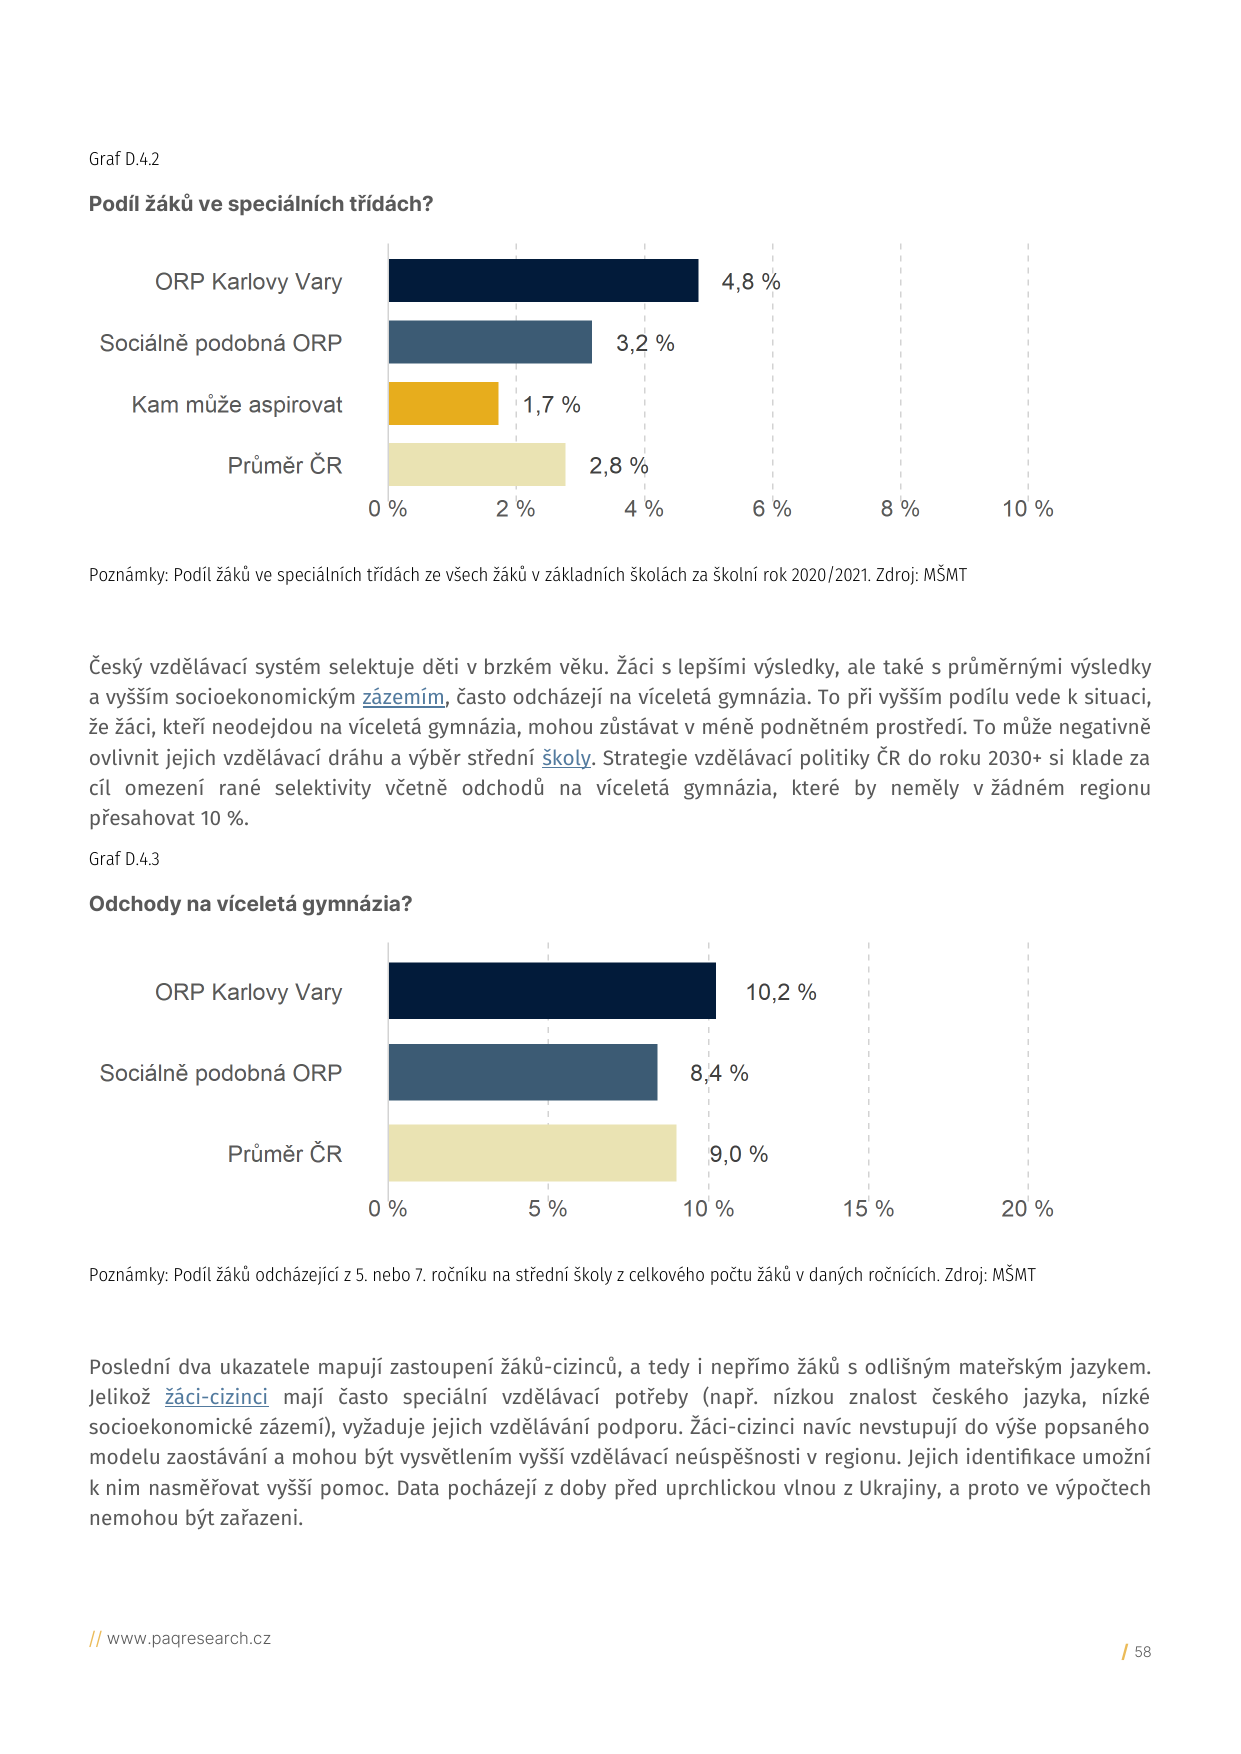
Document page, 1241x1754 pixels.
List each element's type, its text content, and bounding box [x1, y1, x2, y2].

text Odchody na víceletá gymnázia? [89, 886, 1152, 916]
text Graf D.4.3 [89, 847, 1152, 870]
picture [88, 916, 1139, 1248]
picture [88, 216, 1139, 548]
text Poznámky: Podíl žáků odcházející z 5. nebo 7. ročníku na střední školy z celkového počtu žáků v daných ročnících. Zdroj: MŠMT [89, 1264, 1152, 1287]
text Poznámky: Podíl žáků ve speciálních třídách ze všech žáků v základních školách za školní rok 2020/2021. Zdroj: MŠMT [89, 564, 1152, 587]
text Český vzdělávací systém selektuje děti v brzkém věku. Žáci s lepšími výsledky, ale také s průměrnými výsledky a vyšším socioekonomickým zázemím, často odcházejí na víceletá gymnázia. To při vyšším podílu vede k situaci, že žáci, kteří neodejdou na víceletá gymnázia, mohou zůstávat v méně podnětném prostředí. To může negativně ovlivnit jejich vzdělávací dráhu a výběr střední školy. Strategie vzdělávací politiky ČR do roku 2030+ si klade za cíl omezení rané selektivity včetně odchodů na víceletá gymnázia, které by neměly v žádném regionu přesahovat 10 %. [89, 649, 1152, 831]
text Poslední dva ukazatele mapují zastoupení žáků-cizinců, a tedy i nepřímo žáků s odlišným mateřským jazykem. Jelikož žáci-cizinci mají často speciální vzdělávací potřeby (např. nízkou znalost českého jazyka, nízké socioekonomické zázemí), vyžaduje jejich vzdělávání podporu. Žáci-cizinci navíc nevstupují do výše popsaného modelu zaostávání a mohou být vysvětlením vyšší vzdělávací neúspěšnosti v regionu. Jejich identifikace umožní k nim nasměřovat vyšší pomoc. Data pocházejí z doby před uprchlickou vlnou z Ukrajiny, a proto ve výpočtech nemohou být zařazeni. [89, 1349, 1152, 1531]
text Graf D.4.2 [89, 148, 1152, 170]
text Podíl žáků ve speciálních třídách? [89, 186, 1152, 216]
